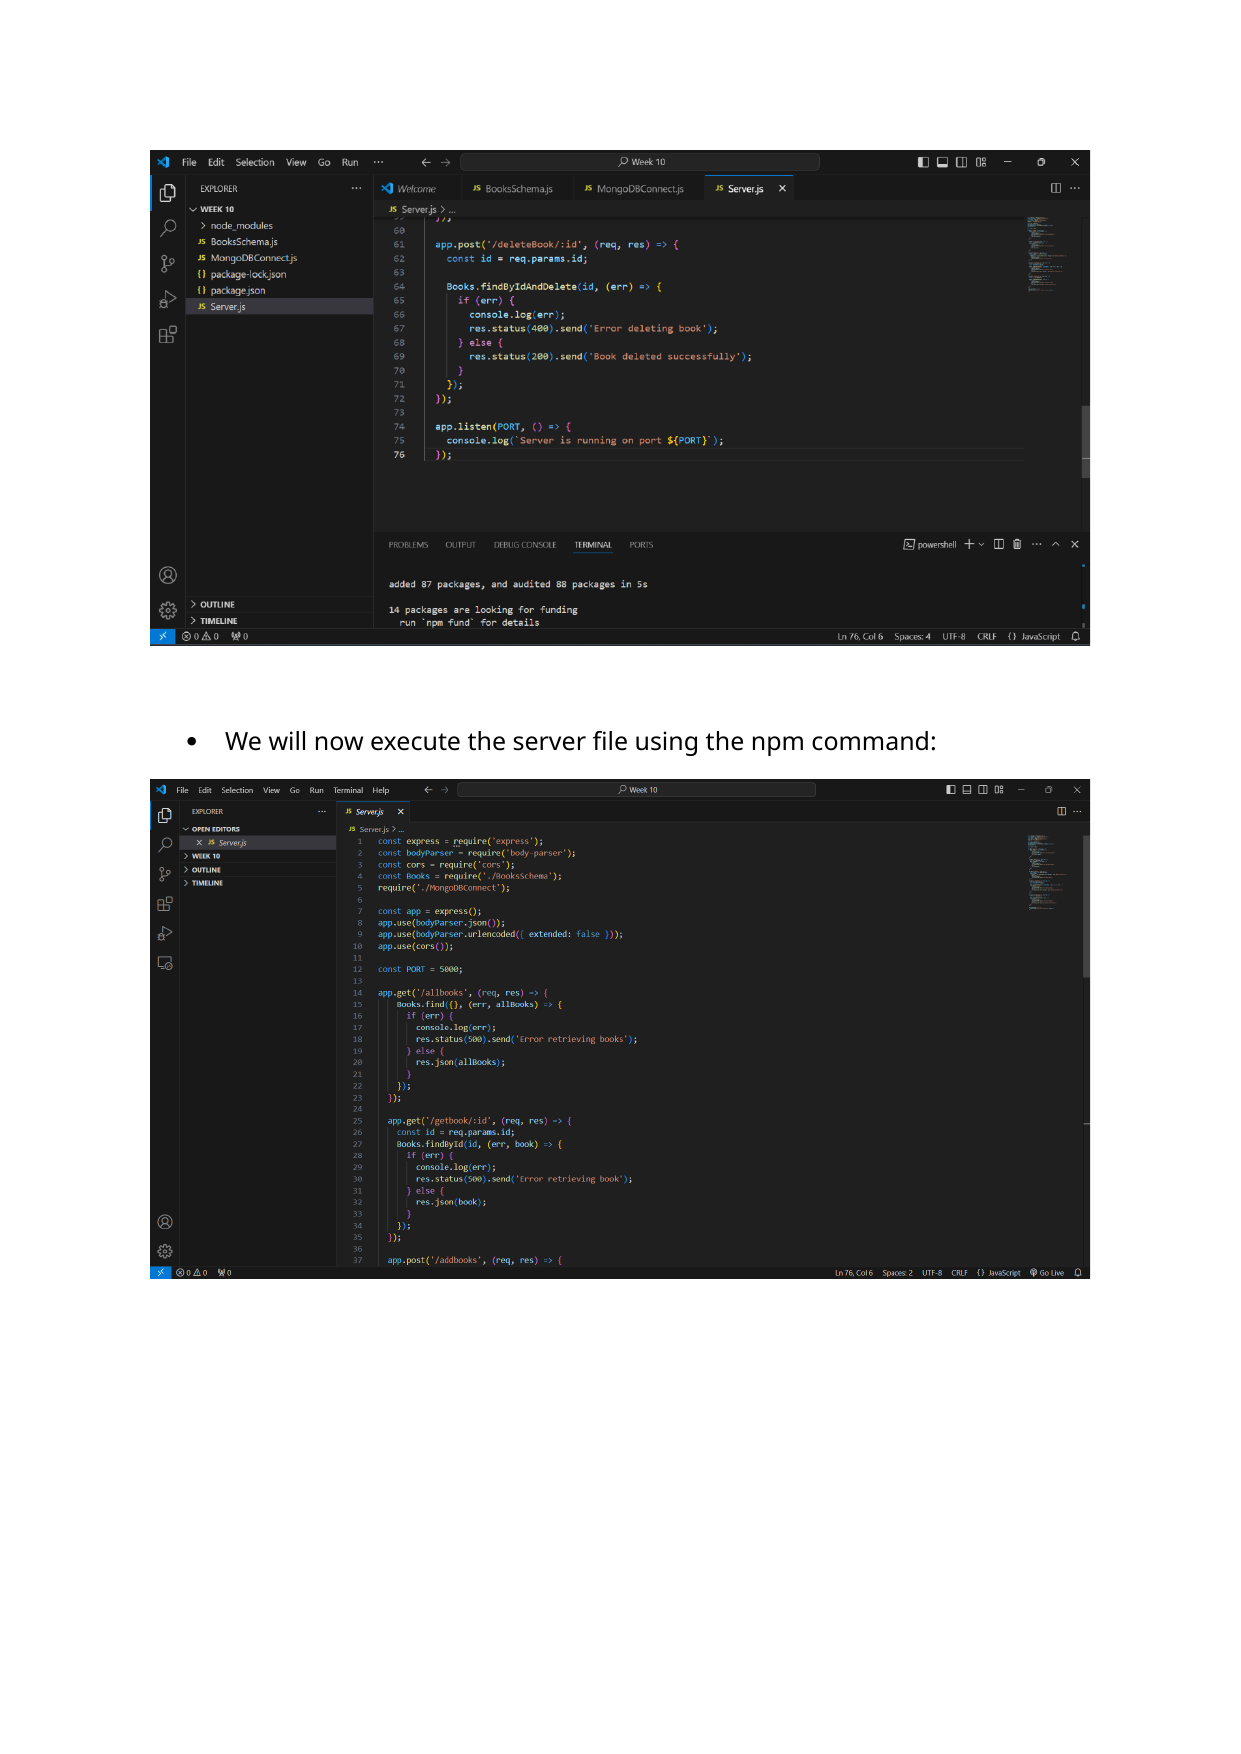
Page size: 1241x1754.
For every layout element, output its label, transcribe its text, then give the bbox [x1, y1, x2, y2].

picture [150, 779, 1091, 1279]
picture [150, 150, 1091, 646]
list We will now execute the server file using the npm command: [187, 723, 1090, 757]
